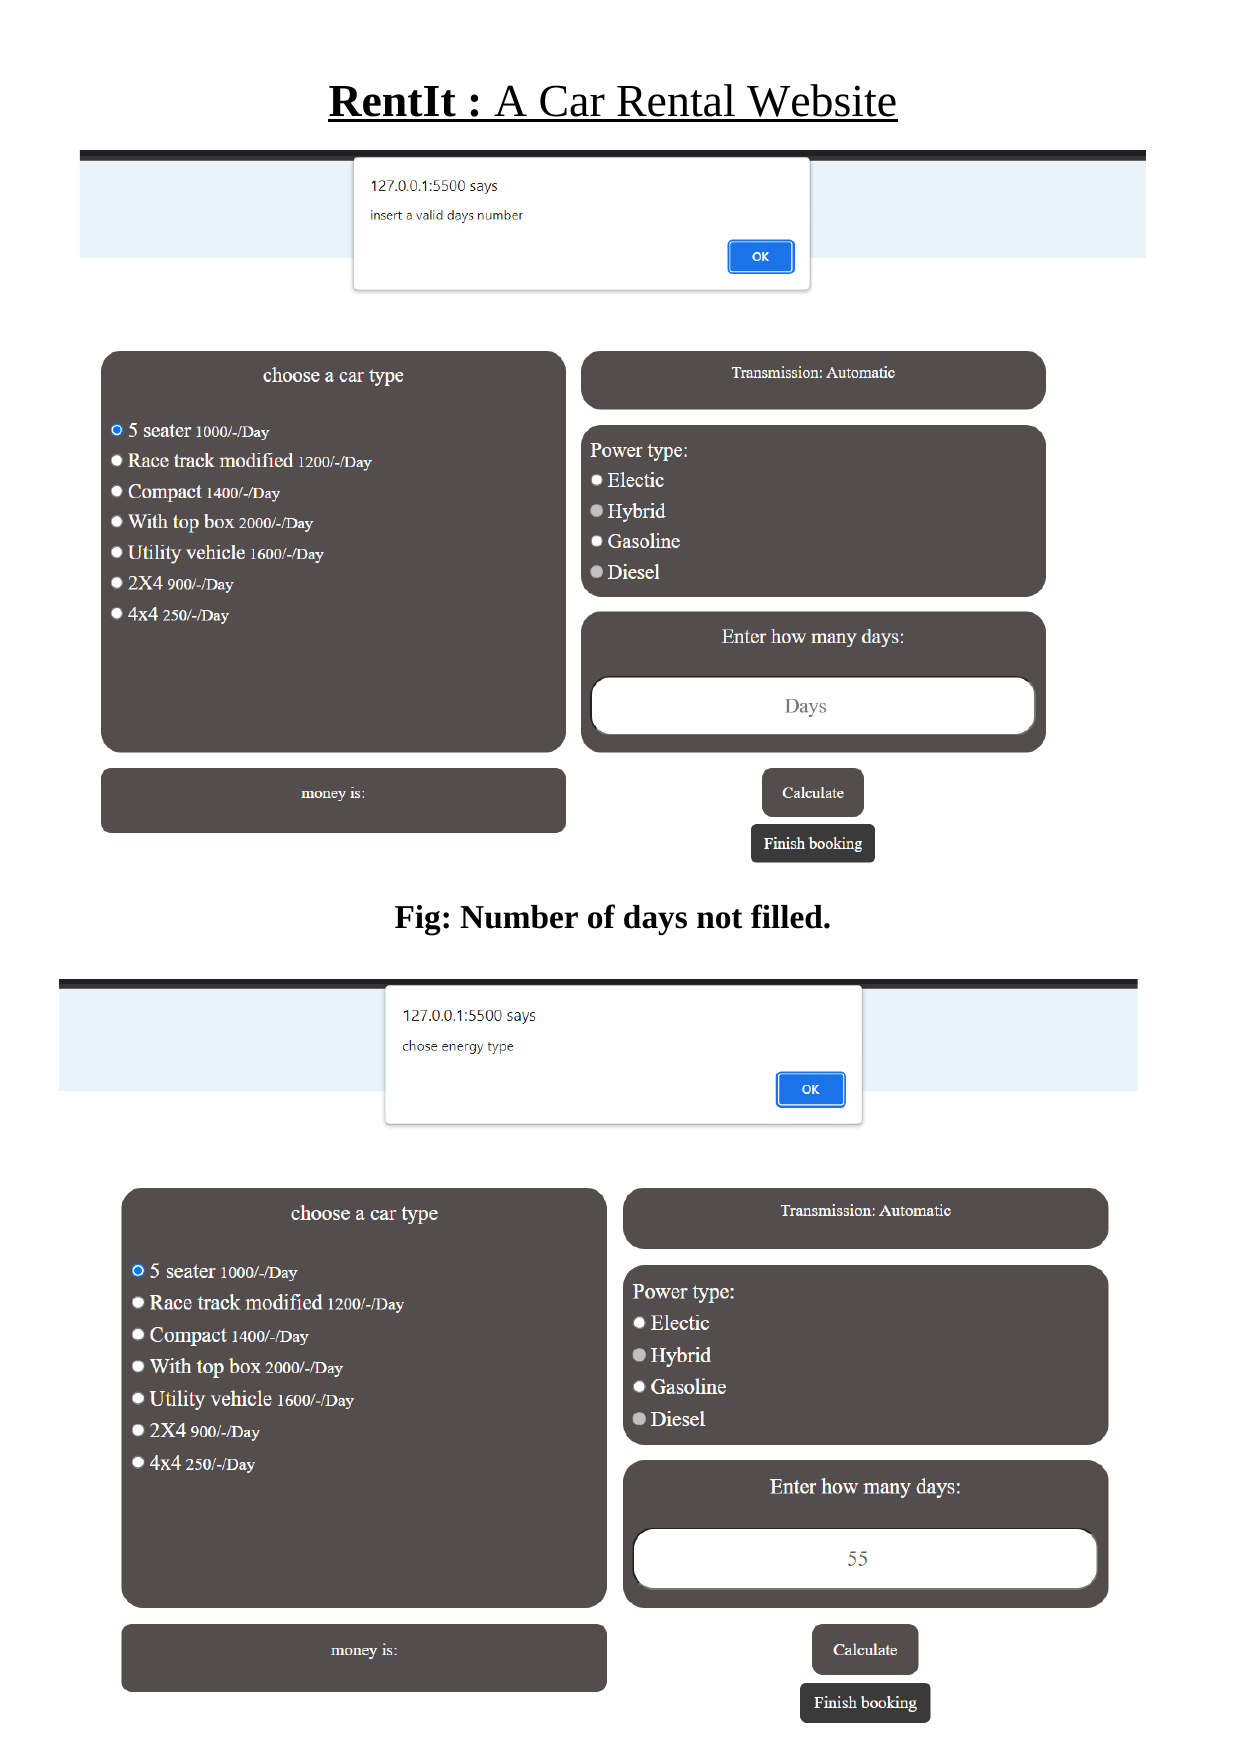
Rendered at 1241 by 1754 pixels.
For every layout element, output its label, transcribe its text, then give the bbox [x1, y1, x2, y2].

picture [79, 150, 1146, 878]
picture [59, 979, 1138, 1754]
text Fig: Number of days not filled. [59, 897, 1167, 935]
